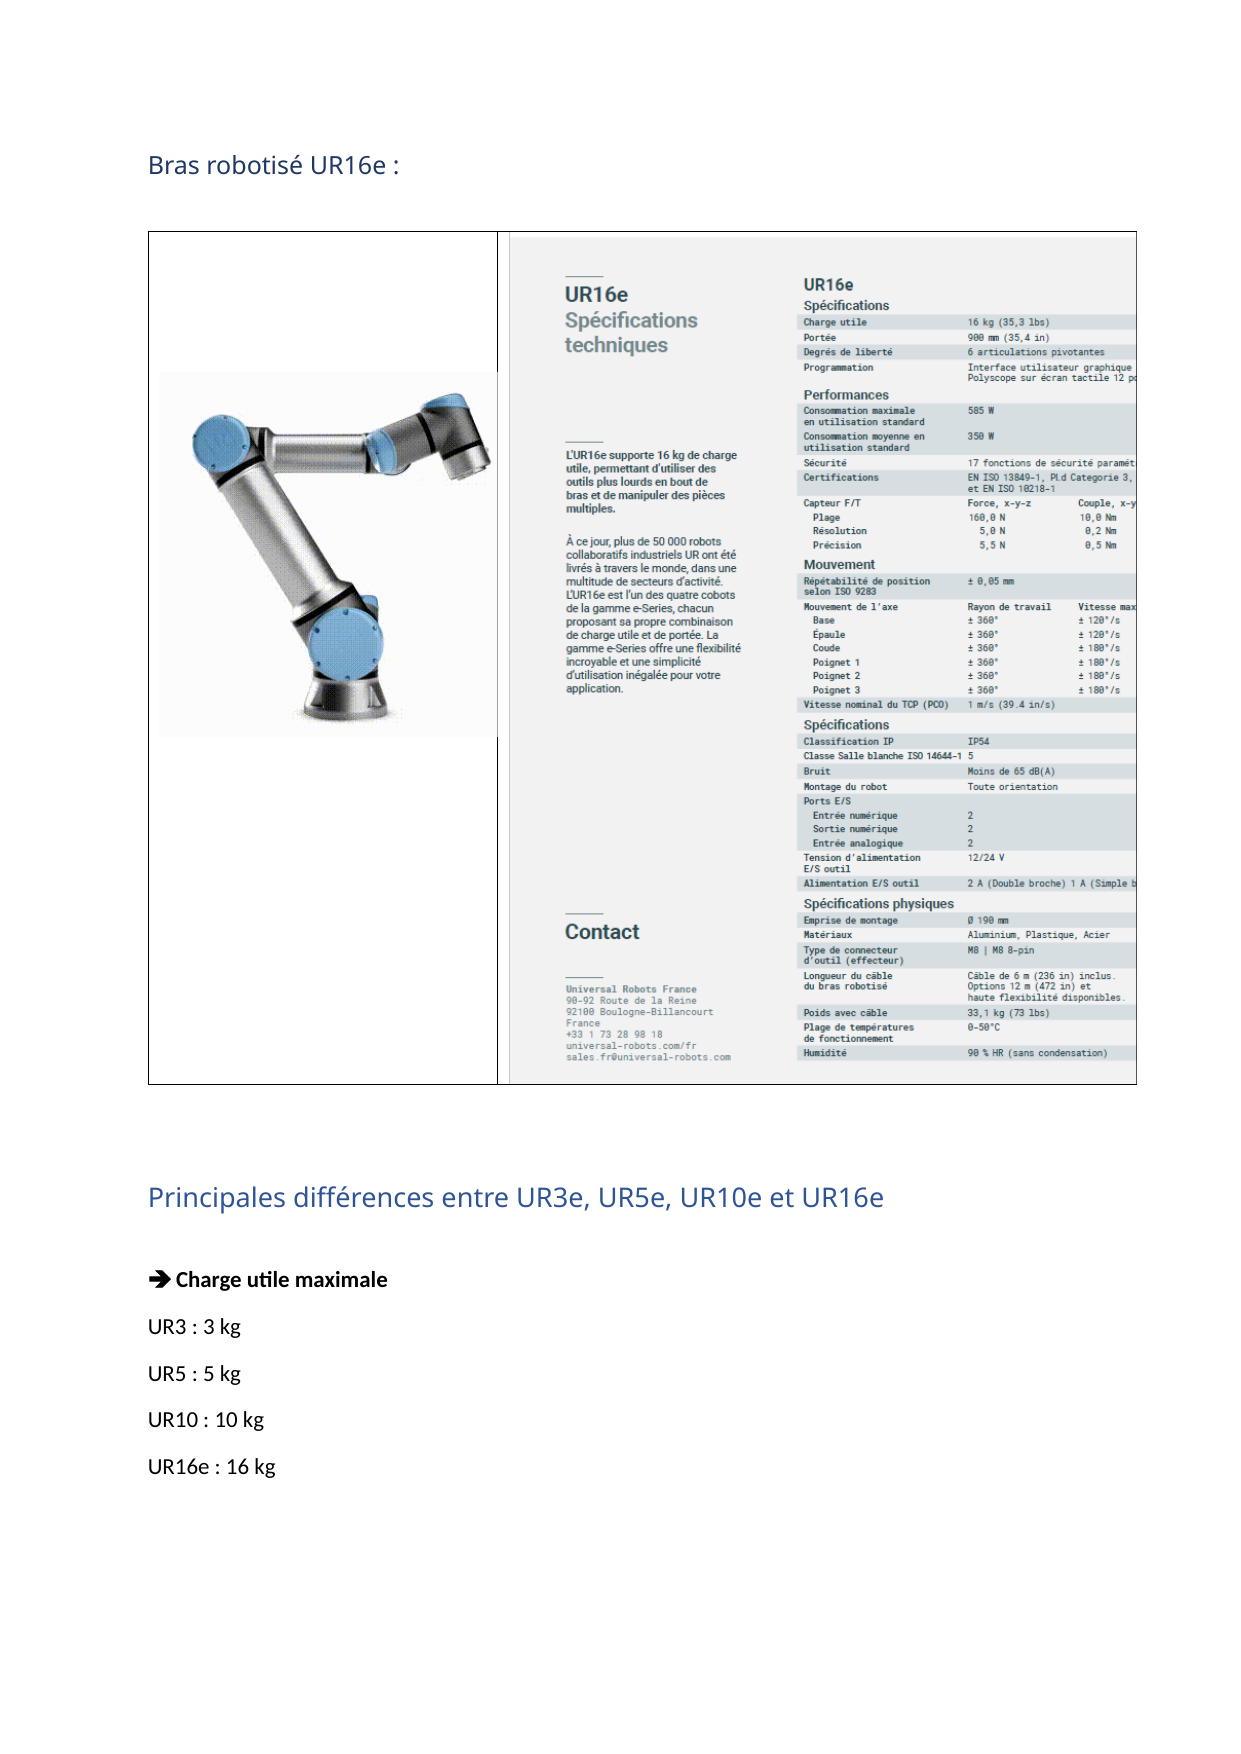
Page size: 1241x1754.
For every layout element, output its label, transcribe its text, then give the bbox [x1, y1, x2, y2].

table_header [149, 232, 497, 1083]
subtitle Principales différences entre UR3e, UR5e, UR10e et UR16e [148, 1178, 1093, 1215]
text UR3 : 3 kg [148, 1312, 1093, 1340]
text UR10 : 10 kg [148, 1406, 1093, 1434]
table_header [498, 232, 509, 1083]
text UR5 : 5 kg [148, 1359, 1093, 1387]
picture [509, 232, 1137, 1084]
text UR16e : 16 kg [148, 1452, 1093, 1481]
picture [159, 372, 498, 737]
text Charge utile maximale [148, 1265, 1093, 1293]
subtitle Bras robotisé UR16e : [148, 148, 1093, 182]
